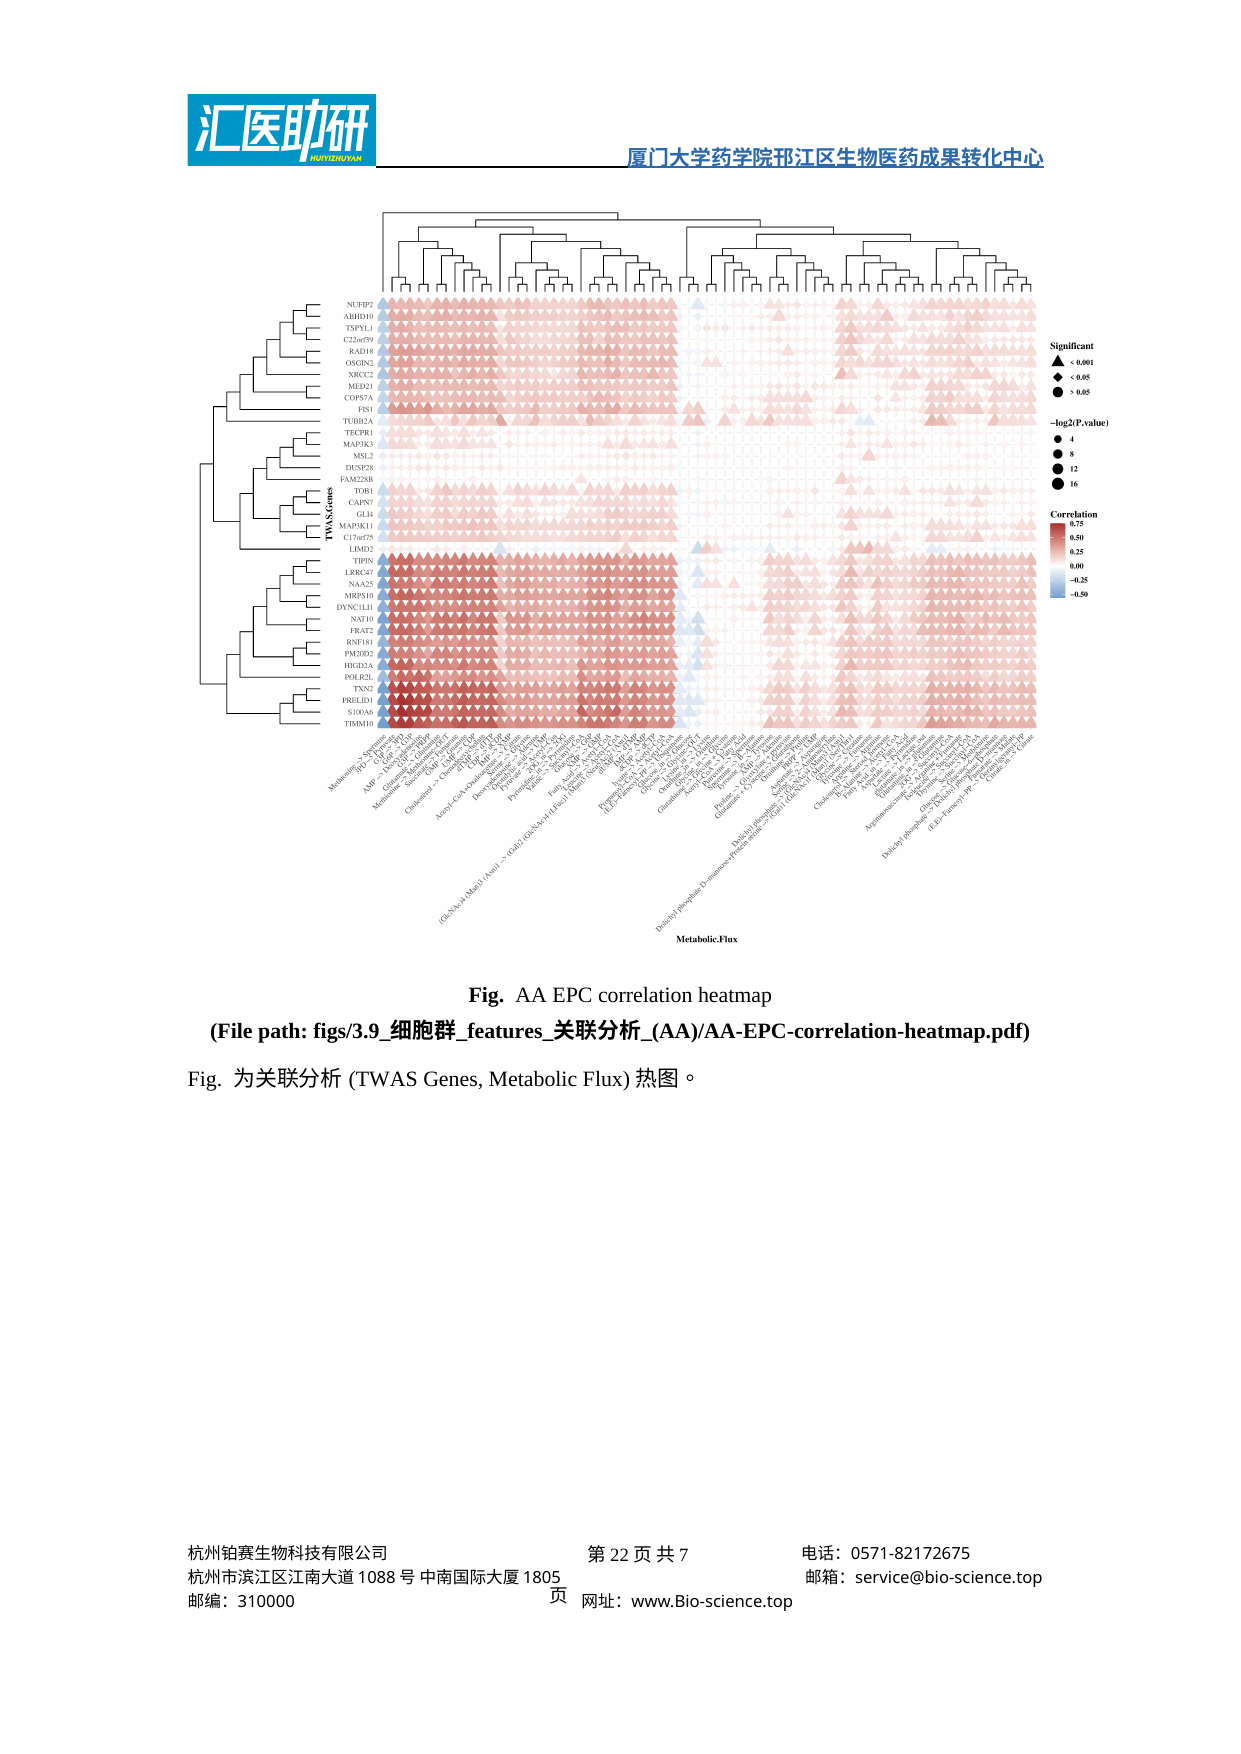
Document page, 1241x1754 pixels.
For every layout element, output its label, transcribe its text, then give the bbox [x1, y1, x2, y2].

picture [204, 106, 210, 114]
picture [210, 106, 243, 150]
picture [196, 131, 208, 150]
picture [187, 204, 1118, 949]
text Fig. 为关联分析 (TWAS Genes, Metabolic Flux) 热图。 [187, 1063, 1053, 1093]
picture [243, 106, 284, 150]
picture [201, 118, 208, 127]
picture [282, 99, 327, 161]
text (File path: figs/3.9_细胞群_features_关联分析_(AA)/AA-EPC-correlation-heatmap.pdf) [187, 1014, 1053, 1044]
text Fig. AA EPC correlation heatmap [187, 982, 1053, 1007]
picture [327, 106, 368, 150]
